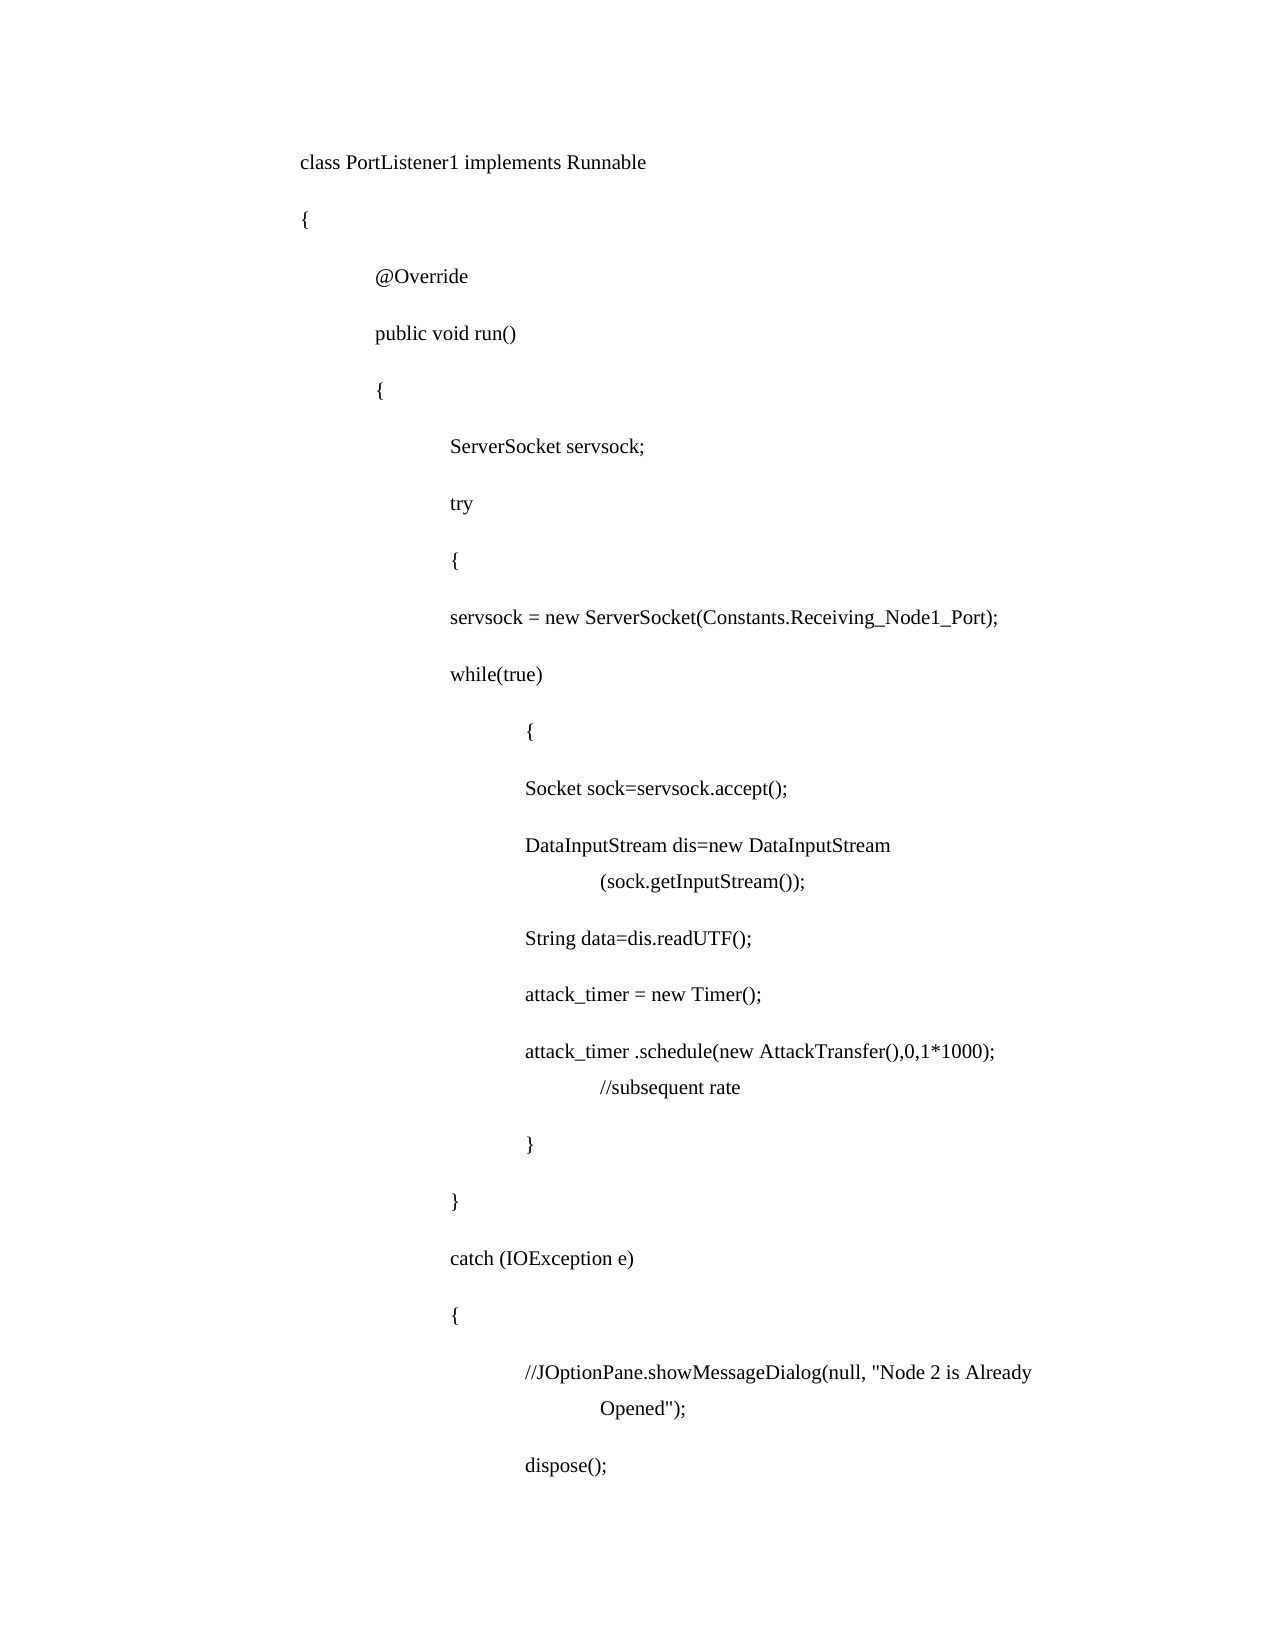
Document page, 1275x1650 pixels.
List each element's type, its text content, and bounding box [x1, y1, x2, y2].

text { [225, 719, 1125, 743]
text DataInputStream dis=new DataInputStream (sock.getInputStream()); [225, 832, 1125, 893]
text } [225, 1132, 1125, 1156]
text attack_timer = new Timer(); [225, 982, 1125, 1006]
text Socket sock=servsock.accept(); [225, 776, 1125, 800]
text while(true) [225, 662, 1125, 686]
text @Override [225, 264, 1125, 288]
text } [225, 1189, 1125, 1213]
text servsock = new ServerSocket(Constants.Receiving_Node1_Port); [225, 605, 1125, 629]
text attack_timer .schedule(new AttackTransfer(),0,1*1000); //subsequent rate [225, 1039, 1125, 1099]
text try [225, 491, 1125, 515]
text public void run() [225, 321, 1125, 345]
text { [225, 377, 1125, 402]
text String data=dis.readUTF(); [225, 925, 1125, 949]
text { [225, 1303, 1125, 1327]
text { [225, 207, 1125, 231]
text ServerSocket servsock; [225, 434, 1125, 458]
text { [225, 548, 1125, 572]
text //JOptionPane.showMessageDialog(null, "Node 2 is Already Opened"); [225, 1359, 1125, 1420]
text catch (IOException e) [225, 1246, 1125, 1270]
text dispose(); [225, 1452, 1125, 1477]
text class PortListener1 implements Runnable [225, 150, 1125, 174]
